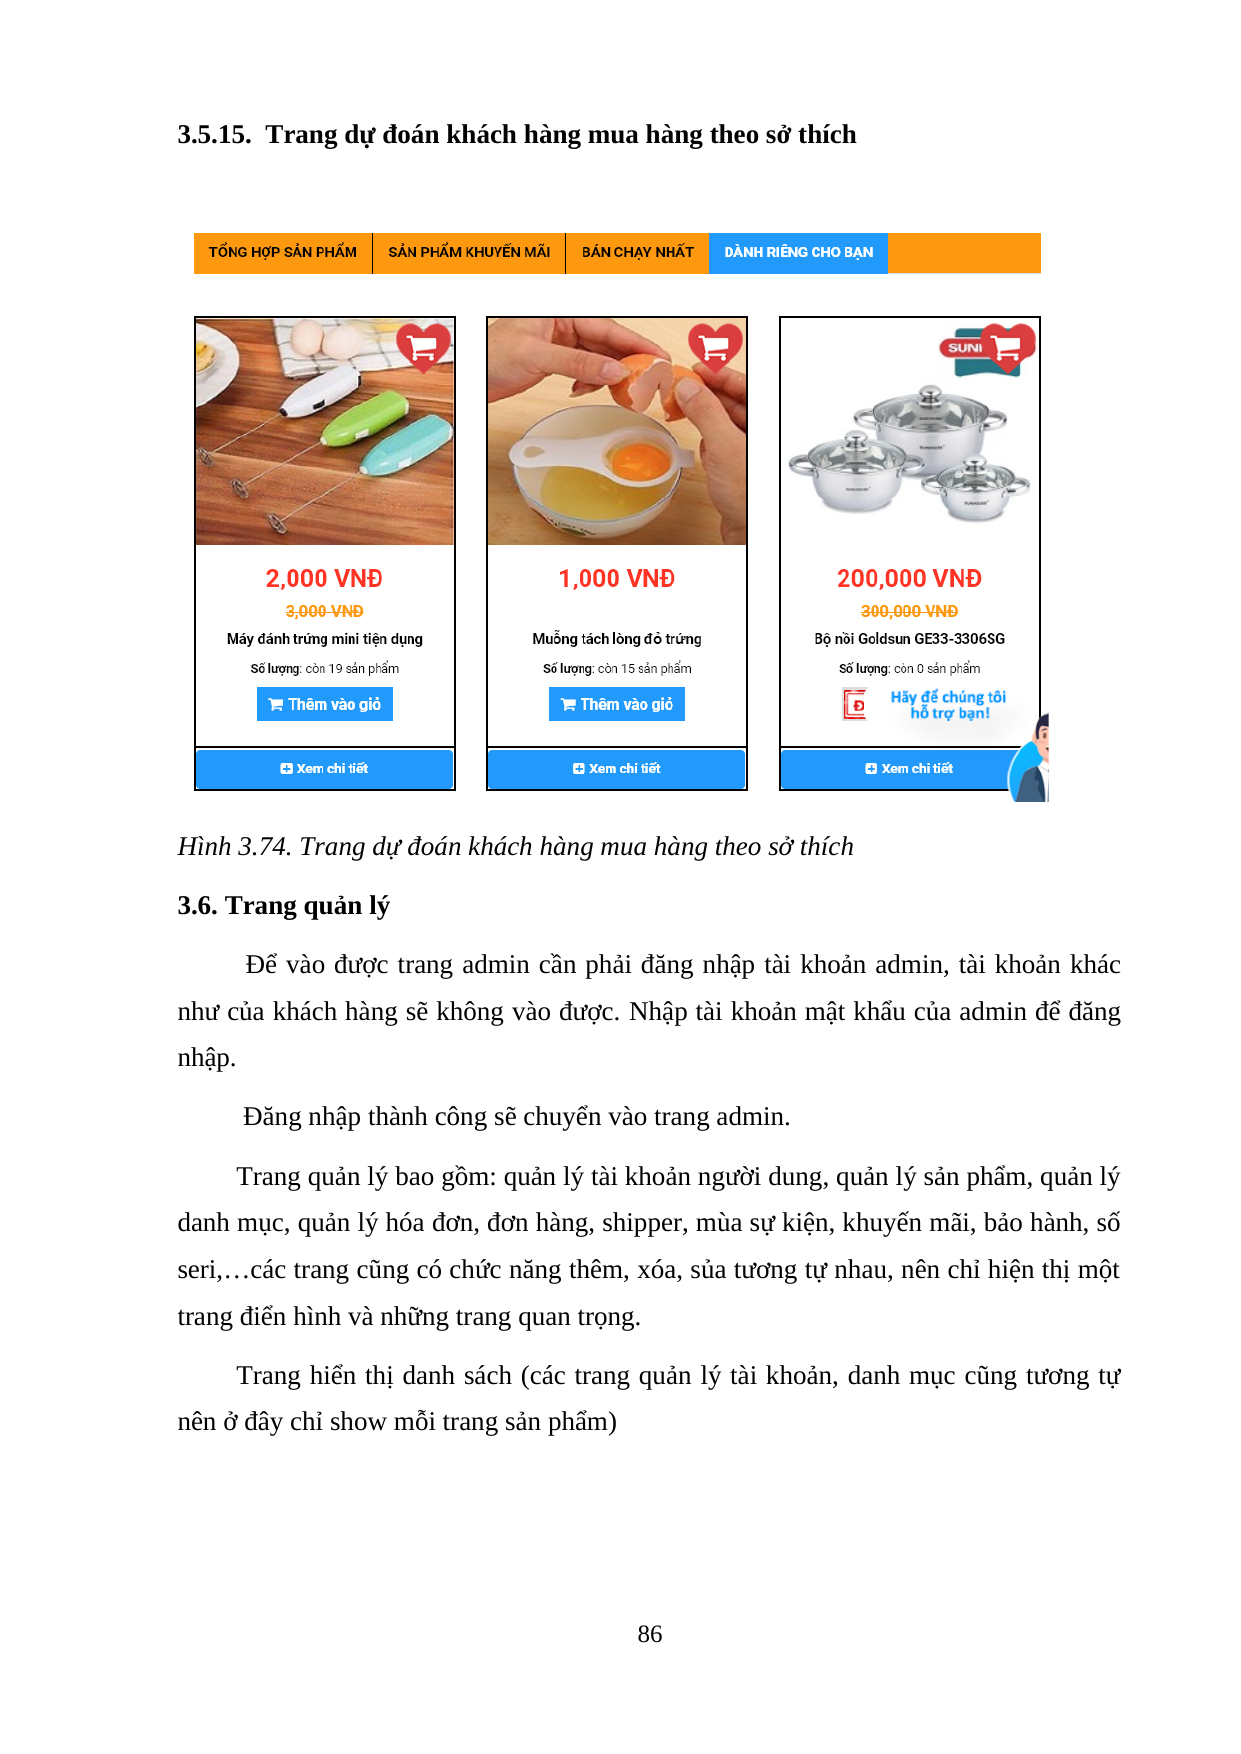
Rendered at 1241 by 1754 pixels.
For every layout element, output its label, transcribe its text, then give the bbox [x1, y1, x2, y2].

text Trang quản lý bao gồm: quản lý tài khoản người dung, quản lý sản phẩm, quản lý danh mục, quản lý hóa đơn, đơn hàng, shipper, mùa sự kiện, khuyến mãi, bảo hành, số seri,…các trang cũng có chức năng thêm, xóa, sủa tương tự nhau, nên chỉ hiện thị một trang điển hình và những trang quan trọng. [177, 1160, 1122, 1331]
subtitle Trang dự đoán khách hàng mua hàng theo sở thích [177, 118, 1122, 149]
subtitle Trang quản lý [177, 889, 1122, 920]
text Đăng nhập thành công sẽ chuyển vào trang admin. [177, 1101, 1122, 1132]
text Trang hiển thị danh sách (các trang quản lý tài khoản, danh mục cũng tương tự nên ở đây chỉ show mỗi trang sản phẩm) [177, 1359, 1122, 1437]
picture [177, 223, 1049, 802]
text Để vào được trang admin cần phải đăng nhập tài khoản admin, tài khoản khác như của khách hàng sẽ không vào được. Nhập tài khoản mật khẩu của admin để đăng nhập. [177, 948, 1122, 1072]
